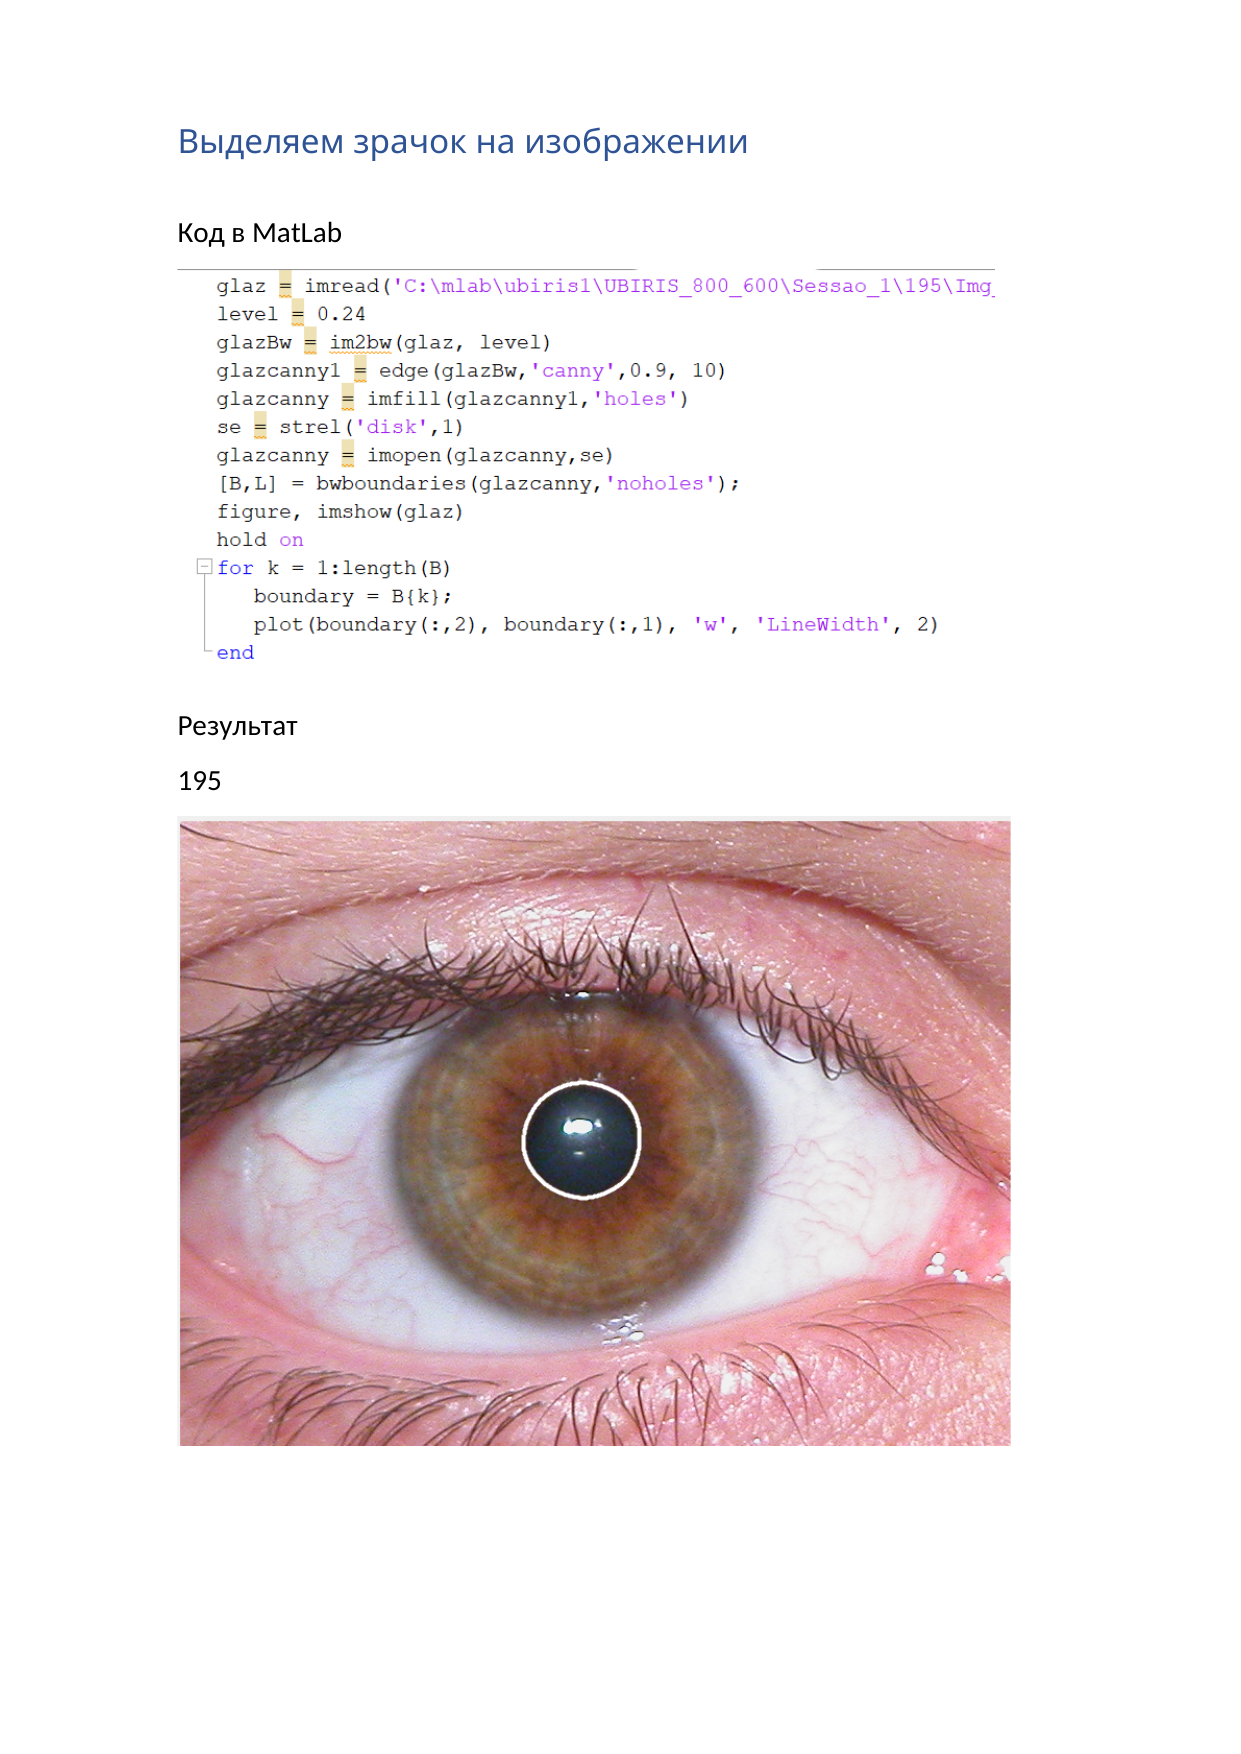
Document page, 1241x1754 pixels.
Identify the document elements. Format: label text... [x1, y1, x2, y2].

text Результат [177, 707, 1152, 742]
picture [177, 816, 1011, 1446]
subtitle Выделяем зрачок на изображении [177, 118, 1152, 163]
text Код в MatLab [177, 214, 1152, 249]
text 195 [177, 762, 1152, 797]
picture [177, 269, 995, 688]
